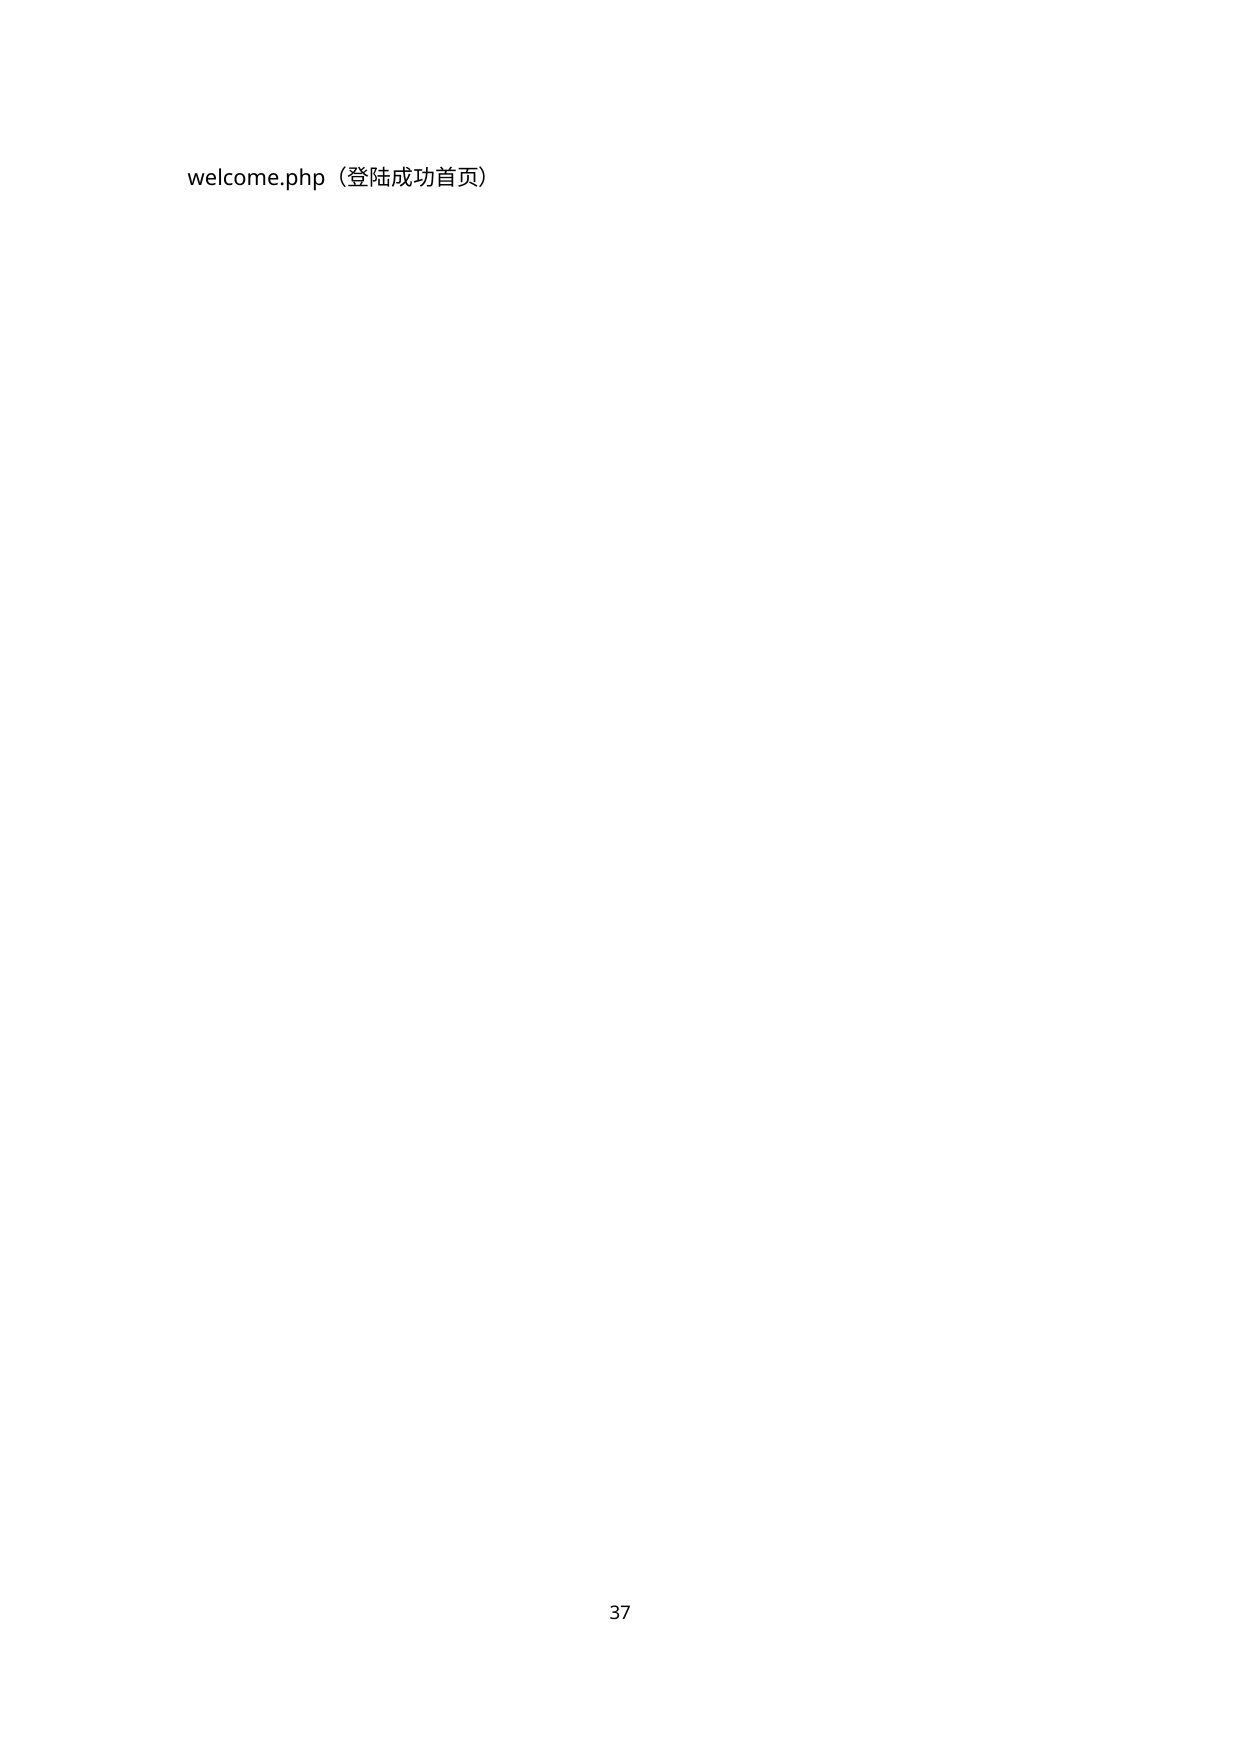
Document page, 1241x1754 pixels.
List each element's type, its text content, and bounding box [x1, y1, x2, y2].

text welcome.php（登陆成功首页） [187, 160, 1053, 192]
